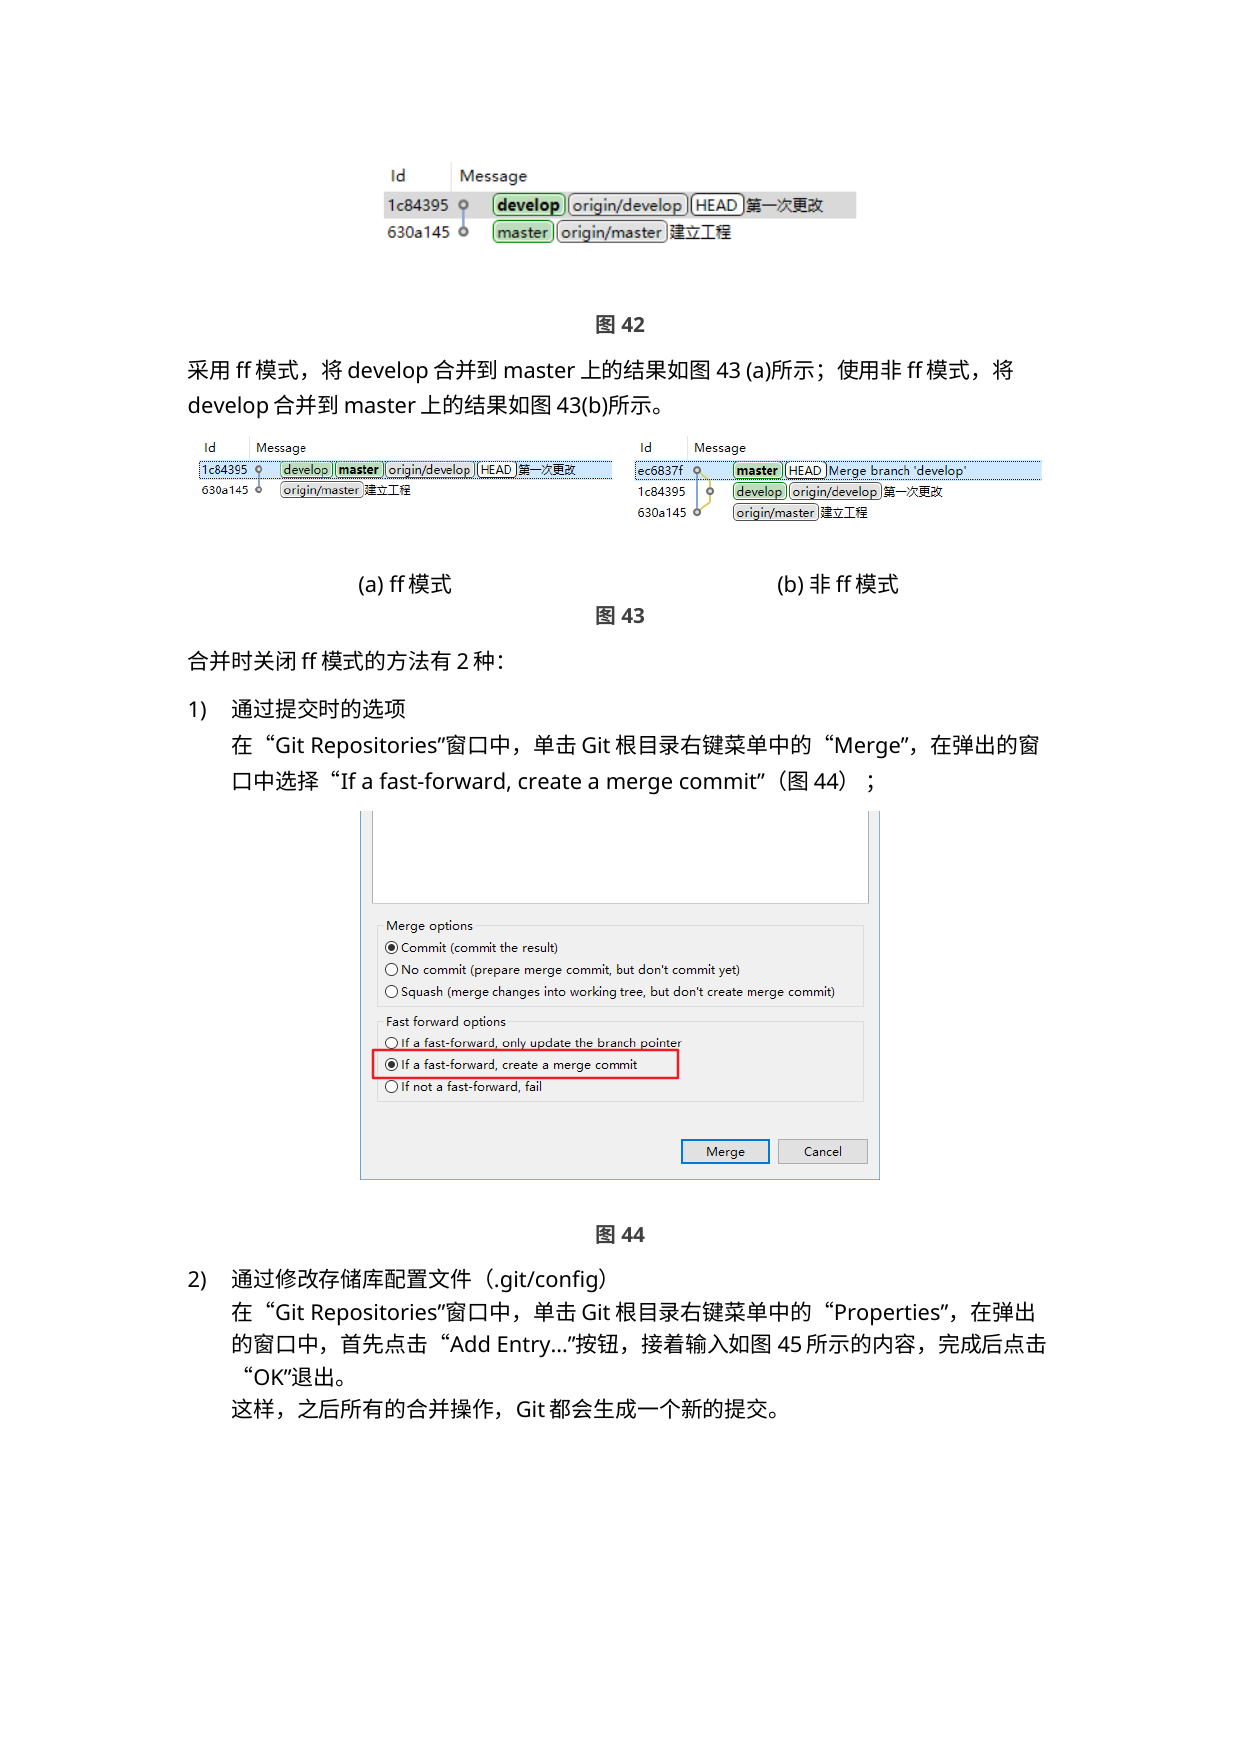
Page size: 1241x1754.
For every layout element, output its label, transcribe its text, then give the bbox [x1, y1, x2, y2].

text 采用ff模式，将develop合并到master上的结果如图 43 (a)所示；使用非ff模式，将develop合并到master上的结果如图 43(b)所示。 [187, 352, 1053, 421]
table_header [623, 436, 1053, 566]
text 图 44 [187, 1217, 1053, 1249]
picture [198, 436, 613, 515]
picture [383, 162, 857, 271]
text 合并时关闭ff模式的方法有2种： [187, 644, 1053, 676]
text 图 42 [187, 307, 1053, 340]
picture [634, 436, 1042, 535]
list 通过提交时的选项 在“Git Repositories”窗口中，单击Git根目录右键菜单中的“Merge”，在弹出的窗口中选择“If a fast-forward, create a merge commit”（图 44） ； [187, 692, 1053, 796]
list 通过修改存储库配置文件（.git/config） 在“Git Repositories”窗口中，单击Git根目录右键菜单中的“Properties”，在弹出的窗口中，首先点击“Add Entry…”按钮，接着输入如图 45所示的内容，完成后点击“OK”退出。 这样，之后所有的合并操作，Git都会生成一个新的提交。 [187, 1262, 1053, 1424]
table_header [188, 436, 623, 566]
table_cell (a) ff模式 [188, 566, 623, 599]
table_cell (b) 非ff模式 [623, 566, 1053, 599]
text 图 43 [187, 599, 1053, 631]
picture [360, 811, 880, 1180]
